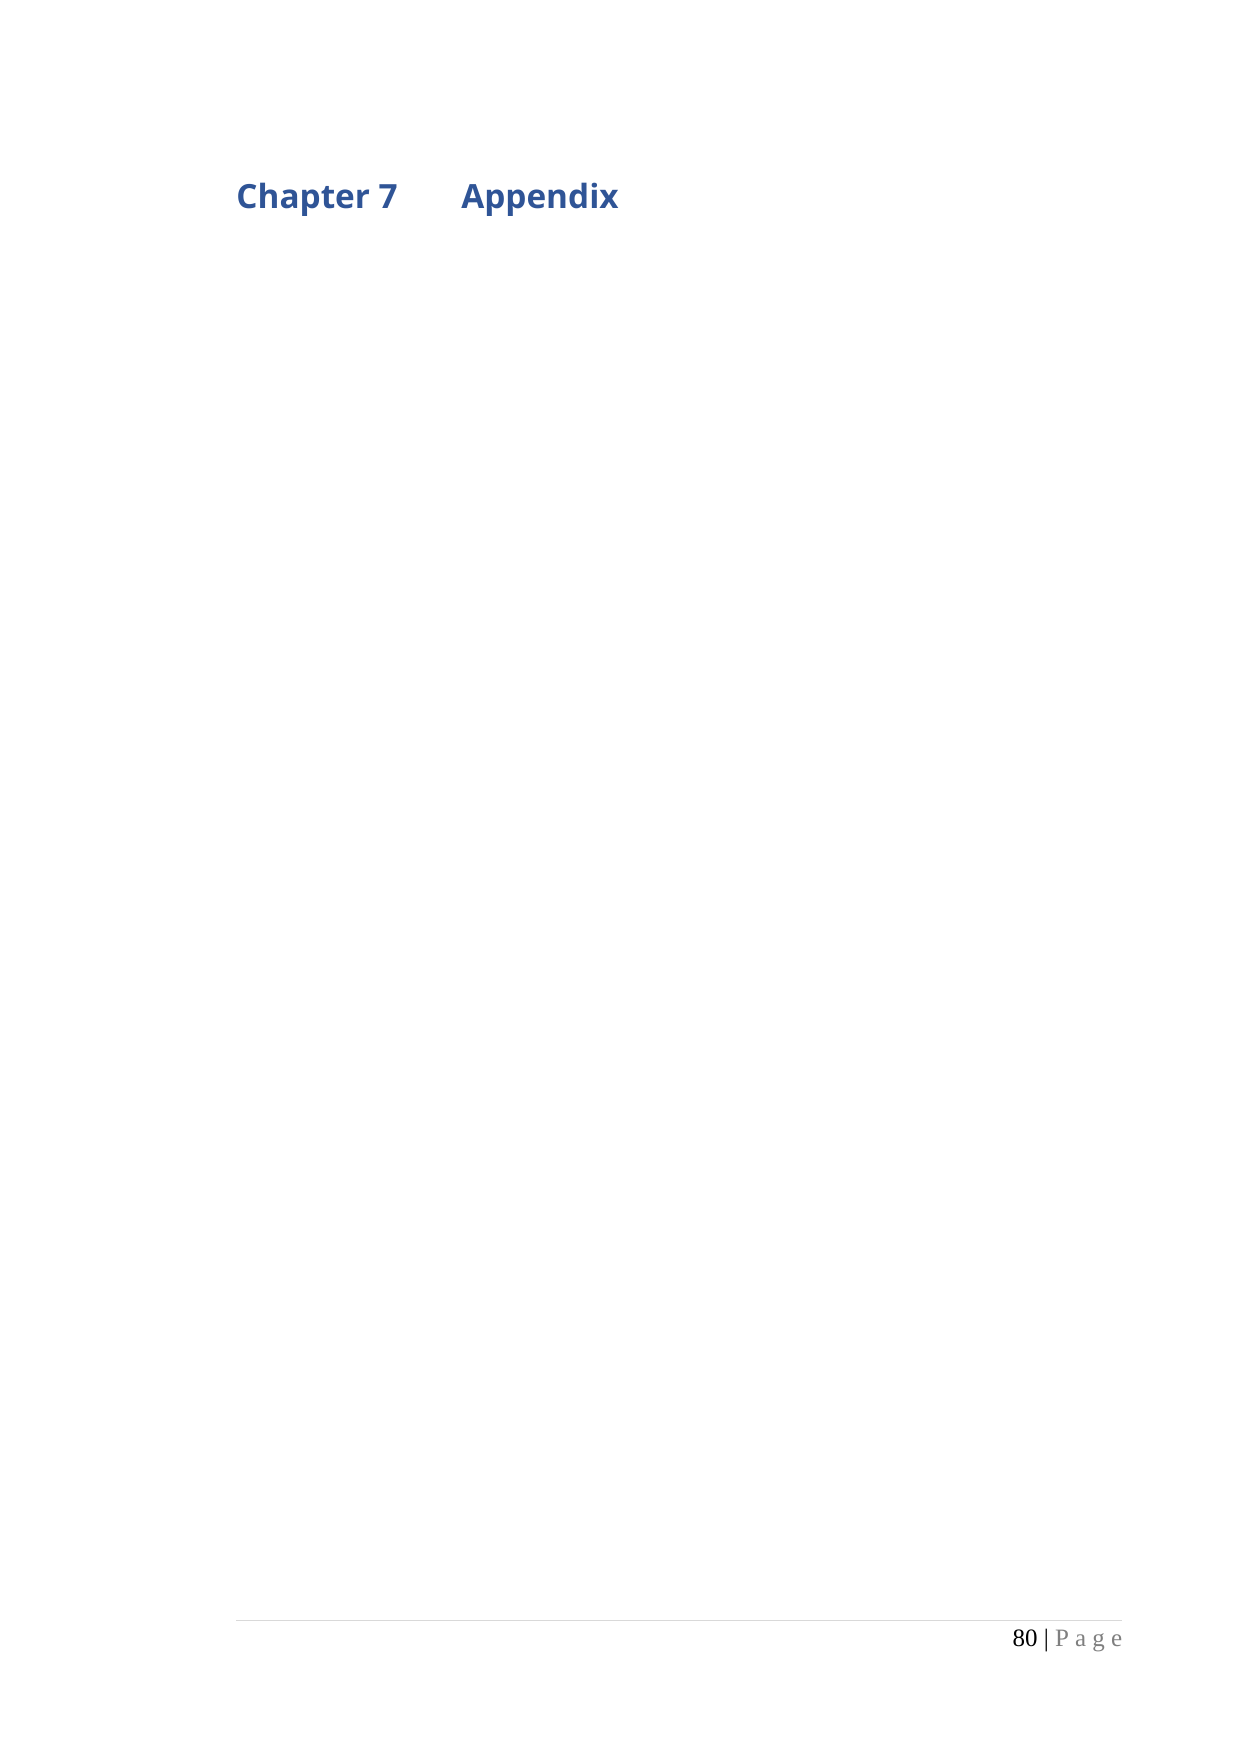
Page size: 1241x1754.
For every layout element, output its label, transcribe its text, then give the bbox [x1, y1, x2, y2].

subtitle Appendix [236, 173, 1122, 218]
